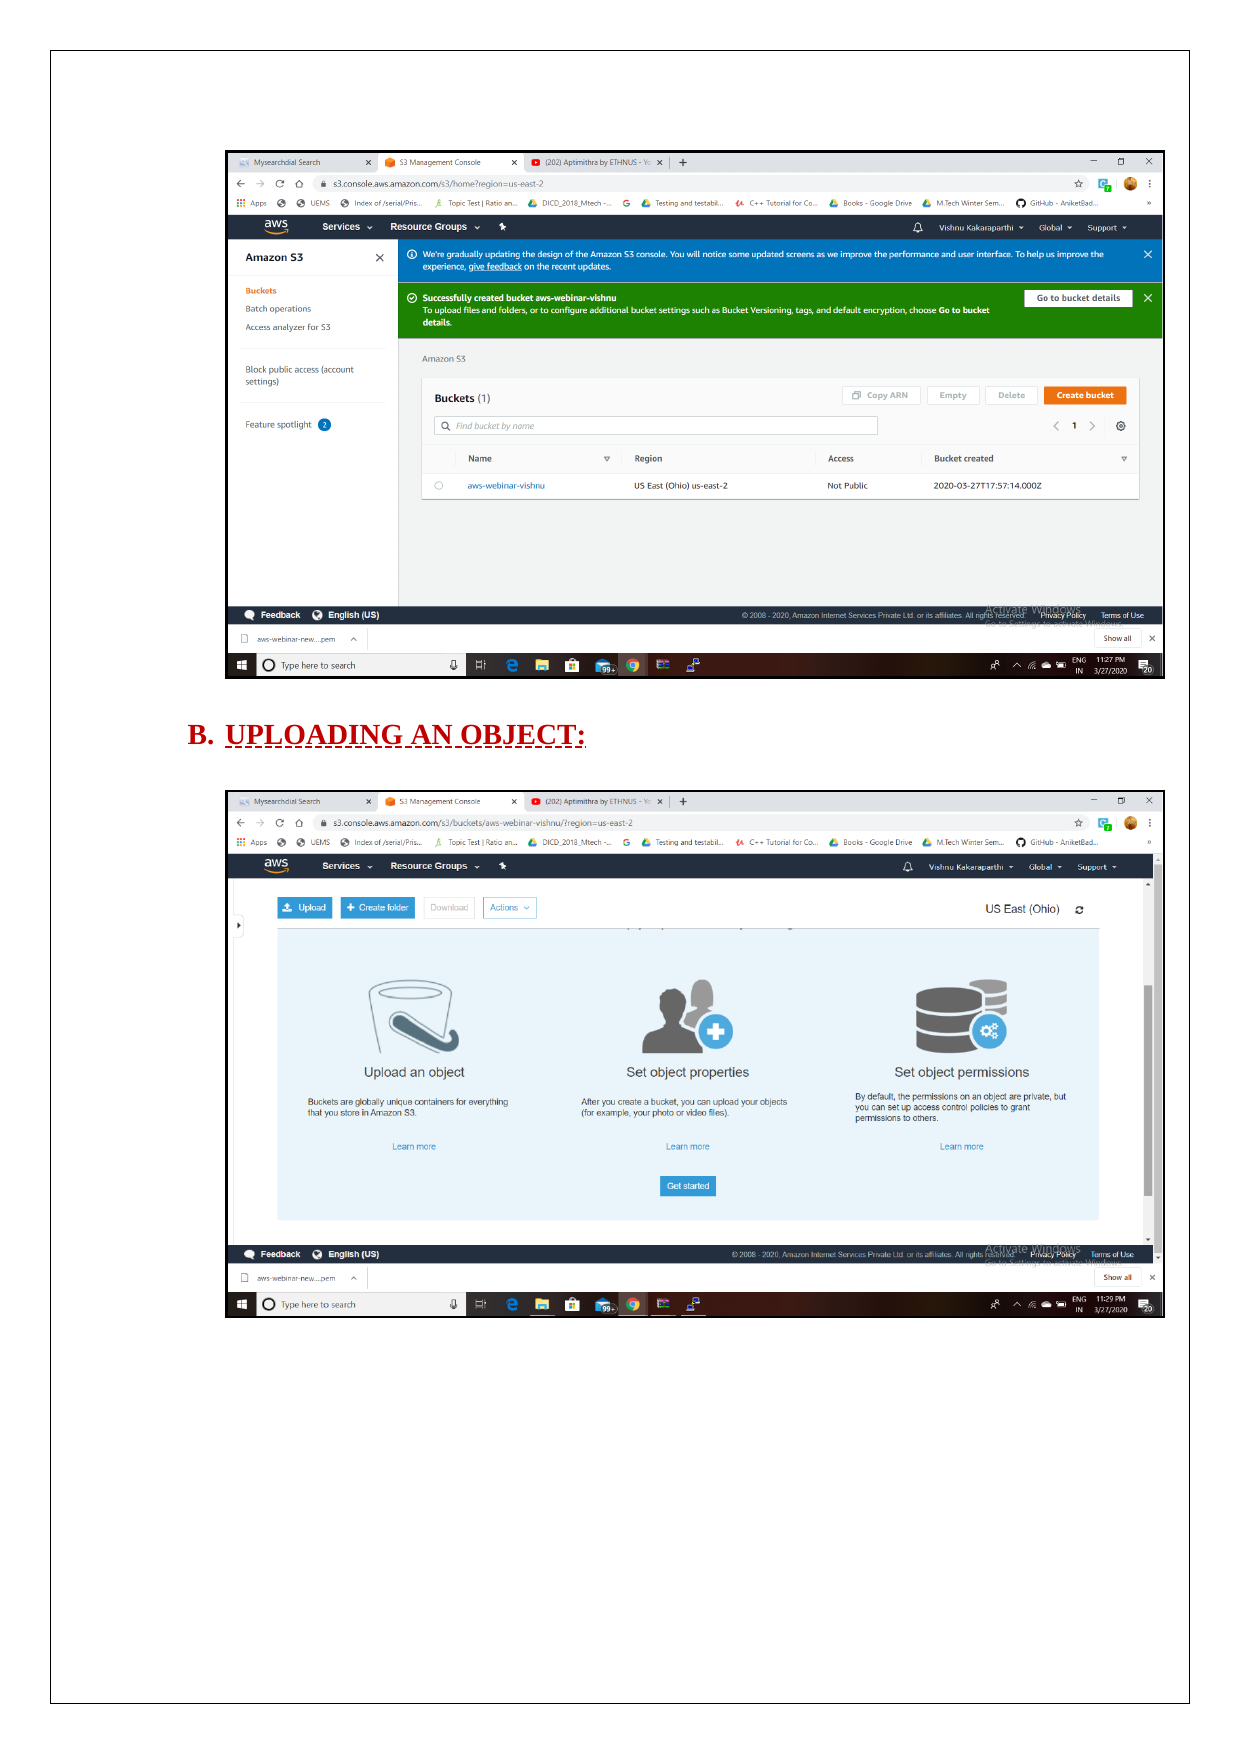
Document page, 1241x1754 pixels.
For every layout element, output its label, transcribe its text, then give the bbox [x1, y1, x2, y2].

list UPLOADING AN OBJECT: [187, 717, 1090, 751]
picture [228, 153, 1163, 676]
picture [228, 792, 1163, 1316]
